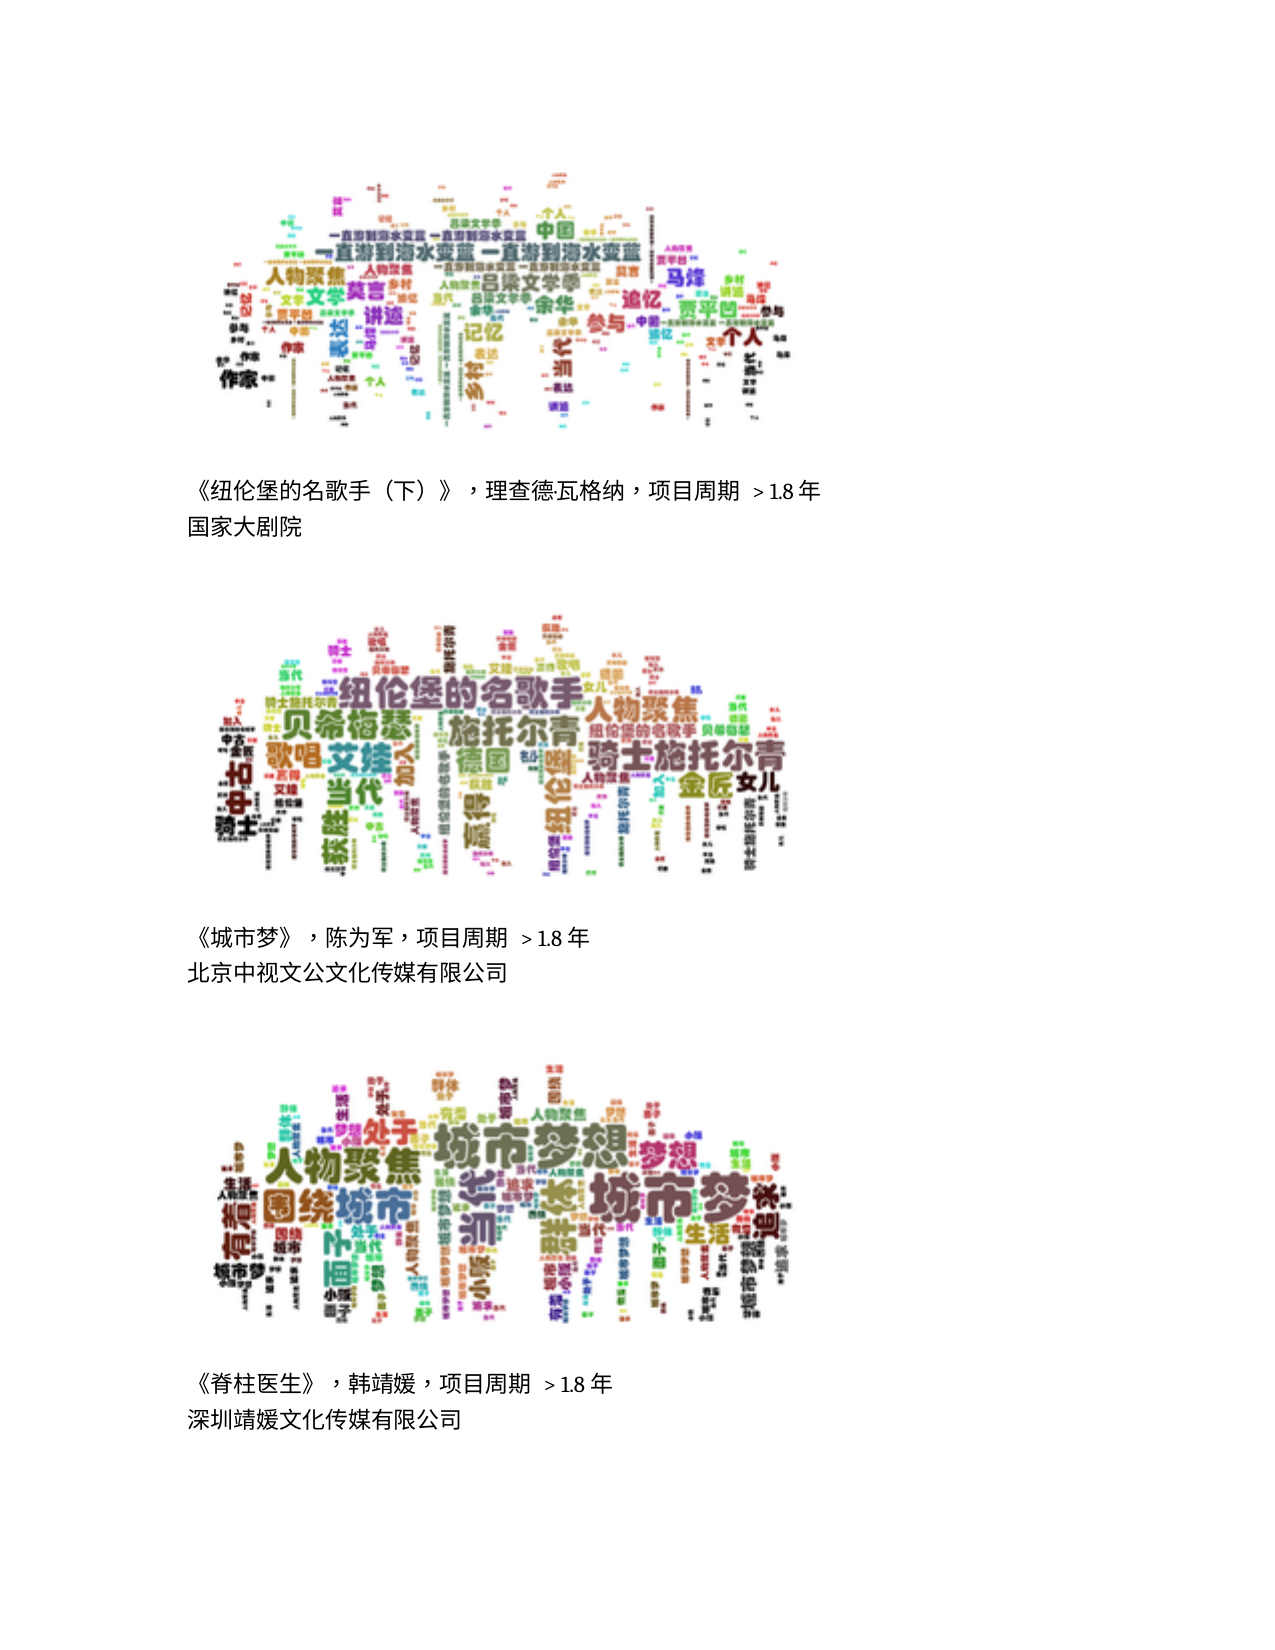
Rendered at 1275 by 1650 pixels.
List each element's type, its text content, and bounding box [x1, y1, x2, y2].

text 《脊柱医生》，韩靖媛，项目周期 > 1.8 年 深圳靖媛文化传媒有限公司 [187, 1368, 1087, 1466]
text 《城市梦》，陈为军，项目周期 > 1.8 年 北京中视文公文化传媒有限公司 [187, 921, 1087, 1019]
picture [206, 596, 807, 897]
text 《纽伦堡的名歌手（下）》，理查德·瓦格纳，项目周期 > 1.8 年 国家大剧院 [187, 475, 1087, 572]
picture [206, 1043, 807, 1344]
picture [206, 150, 807, 450]
